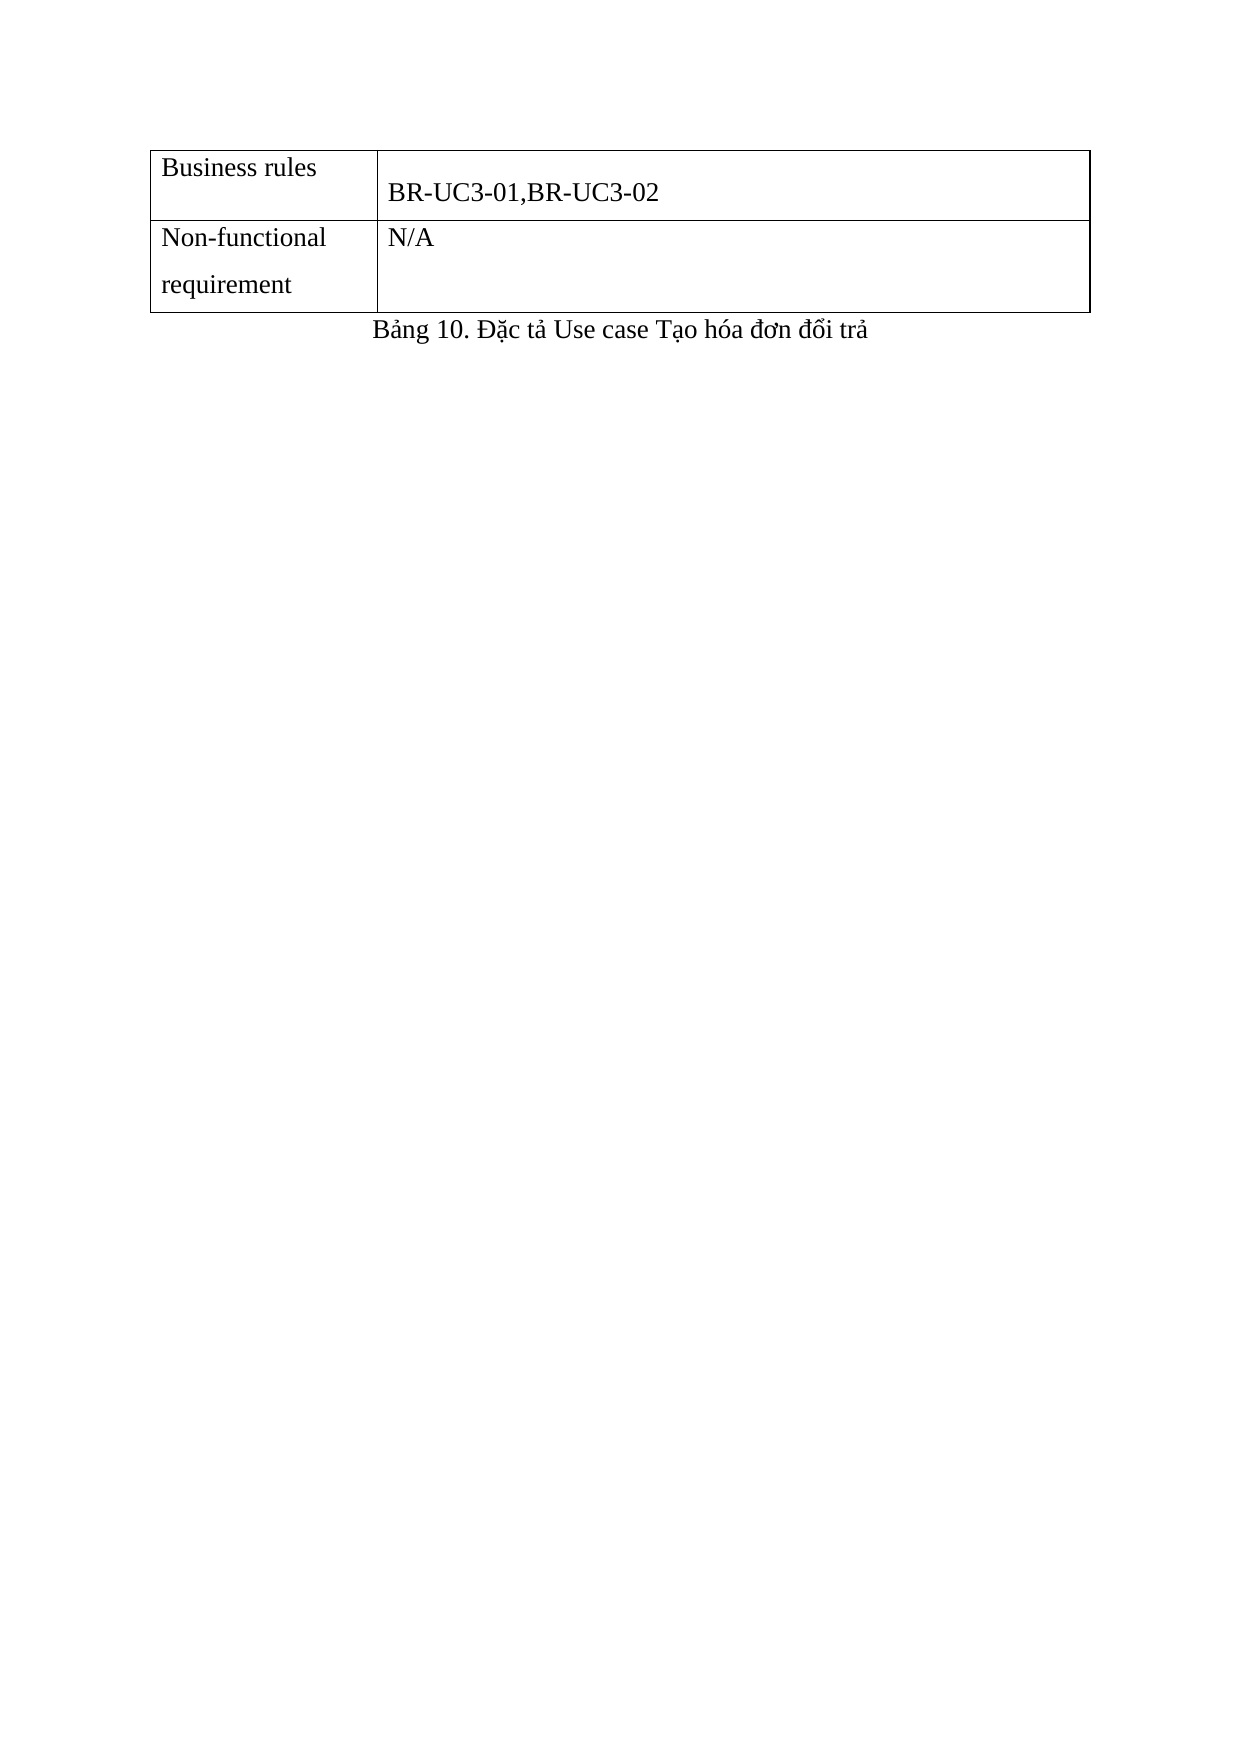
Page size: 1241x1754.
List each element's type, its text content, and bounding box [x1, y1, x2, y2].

table_cell Business rules [151, 151, 377, 220]
table_cell N/A [378, 221, 1089, 312]
table_cell BR-UC3-01,BR-UC3-02 [378, 151, 1089, 220]
text Bảng 10. Đặc tả Use case Tạo hóa đơn đổi trả [150, 313, 1090, 344]
table_cell Non-functional requirement [151, 221, 377, 312]
